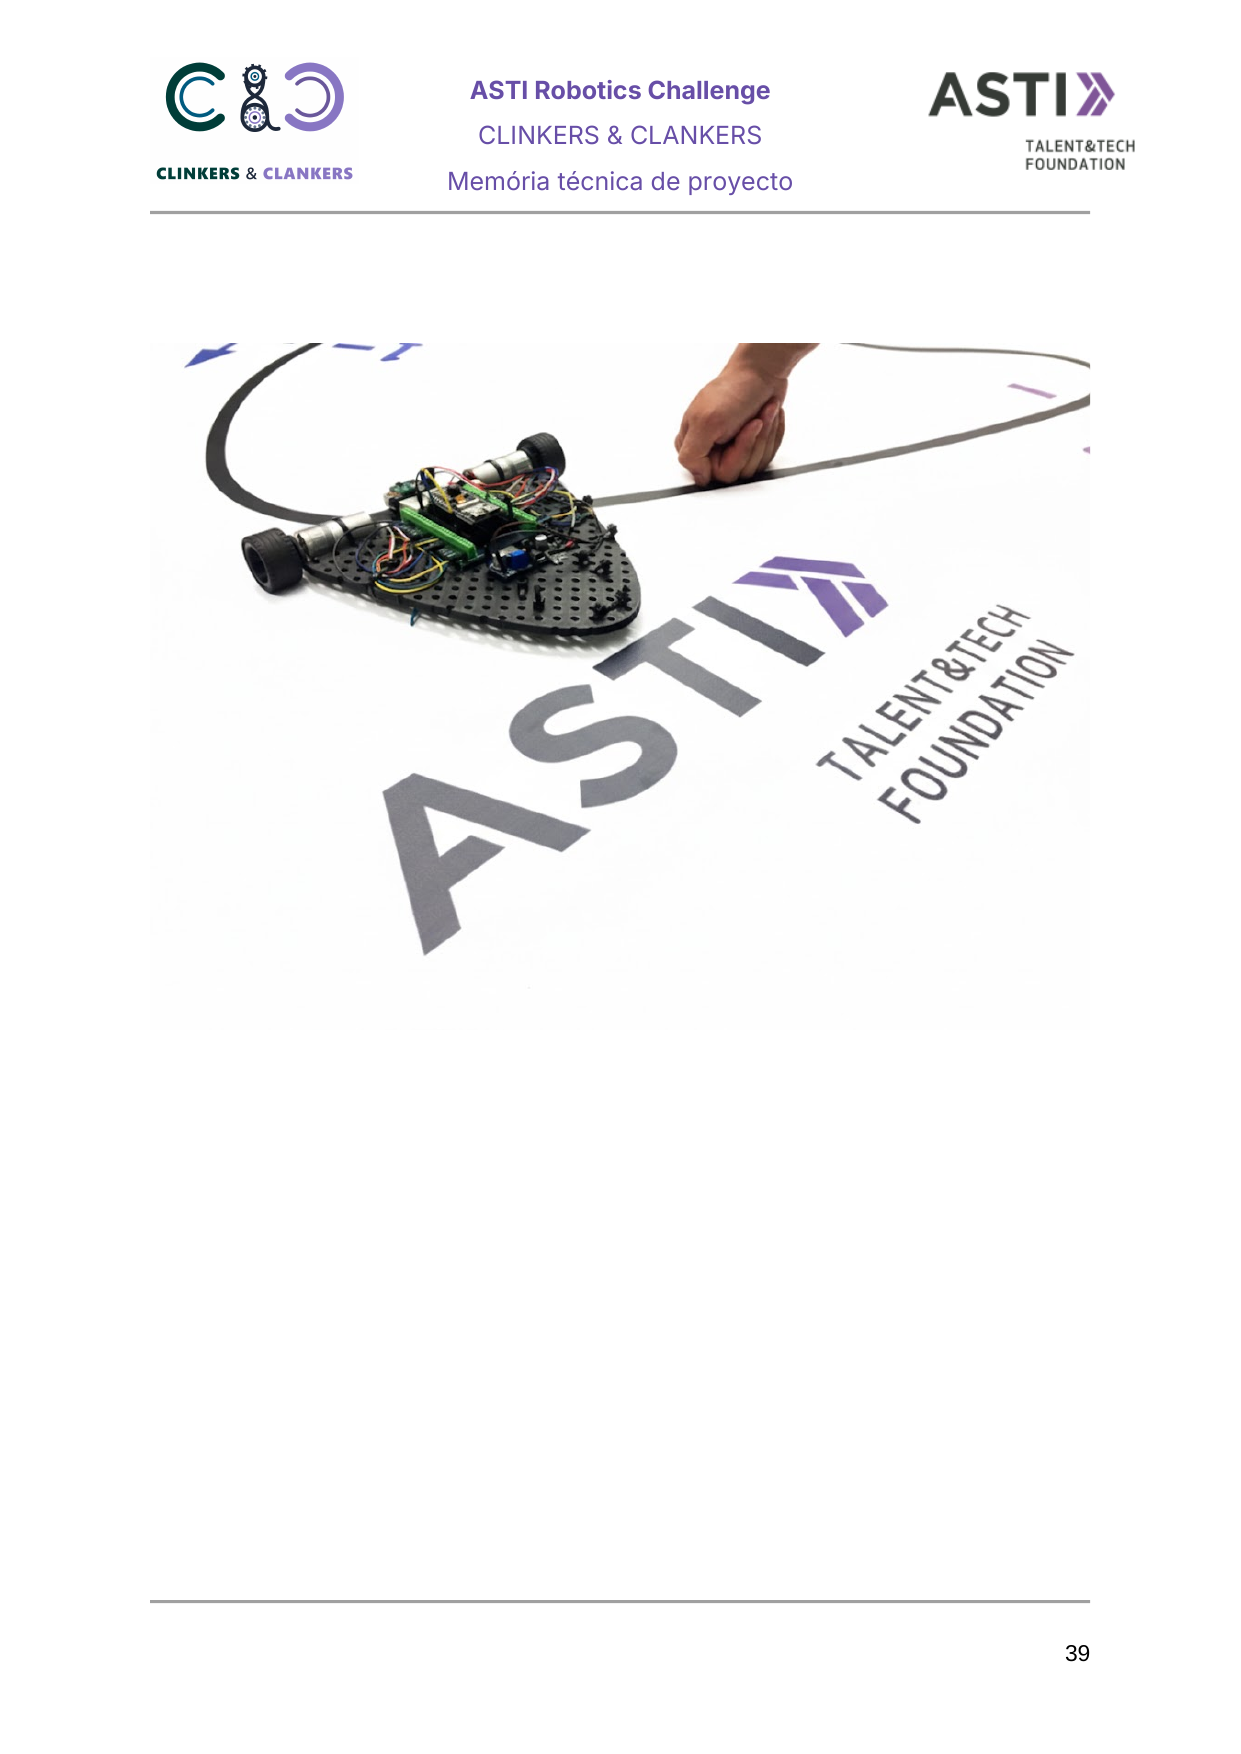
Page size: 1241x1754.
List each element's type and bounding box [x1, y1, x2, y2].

picture [150, 343, 1091, 1030]
picture [875, 67, 1187, 176]
picture [150, 57, 359, 184]
